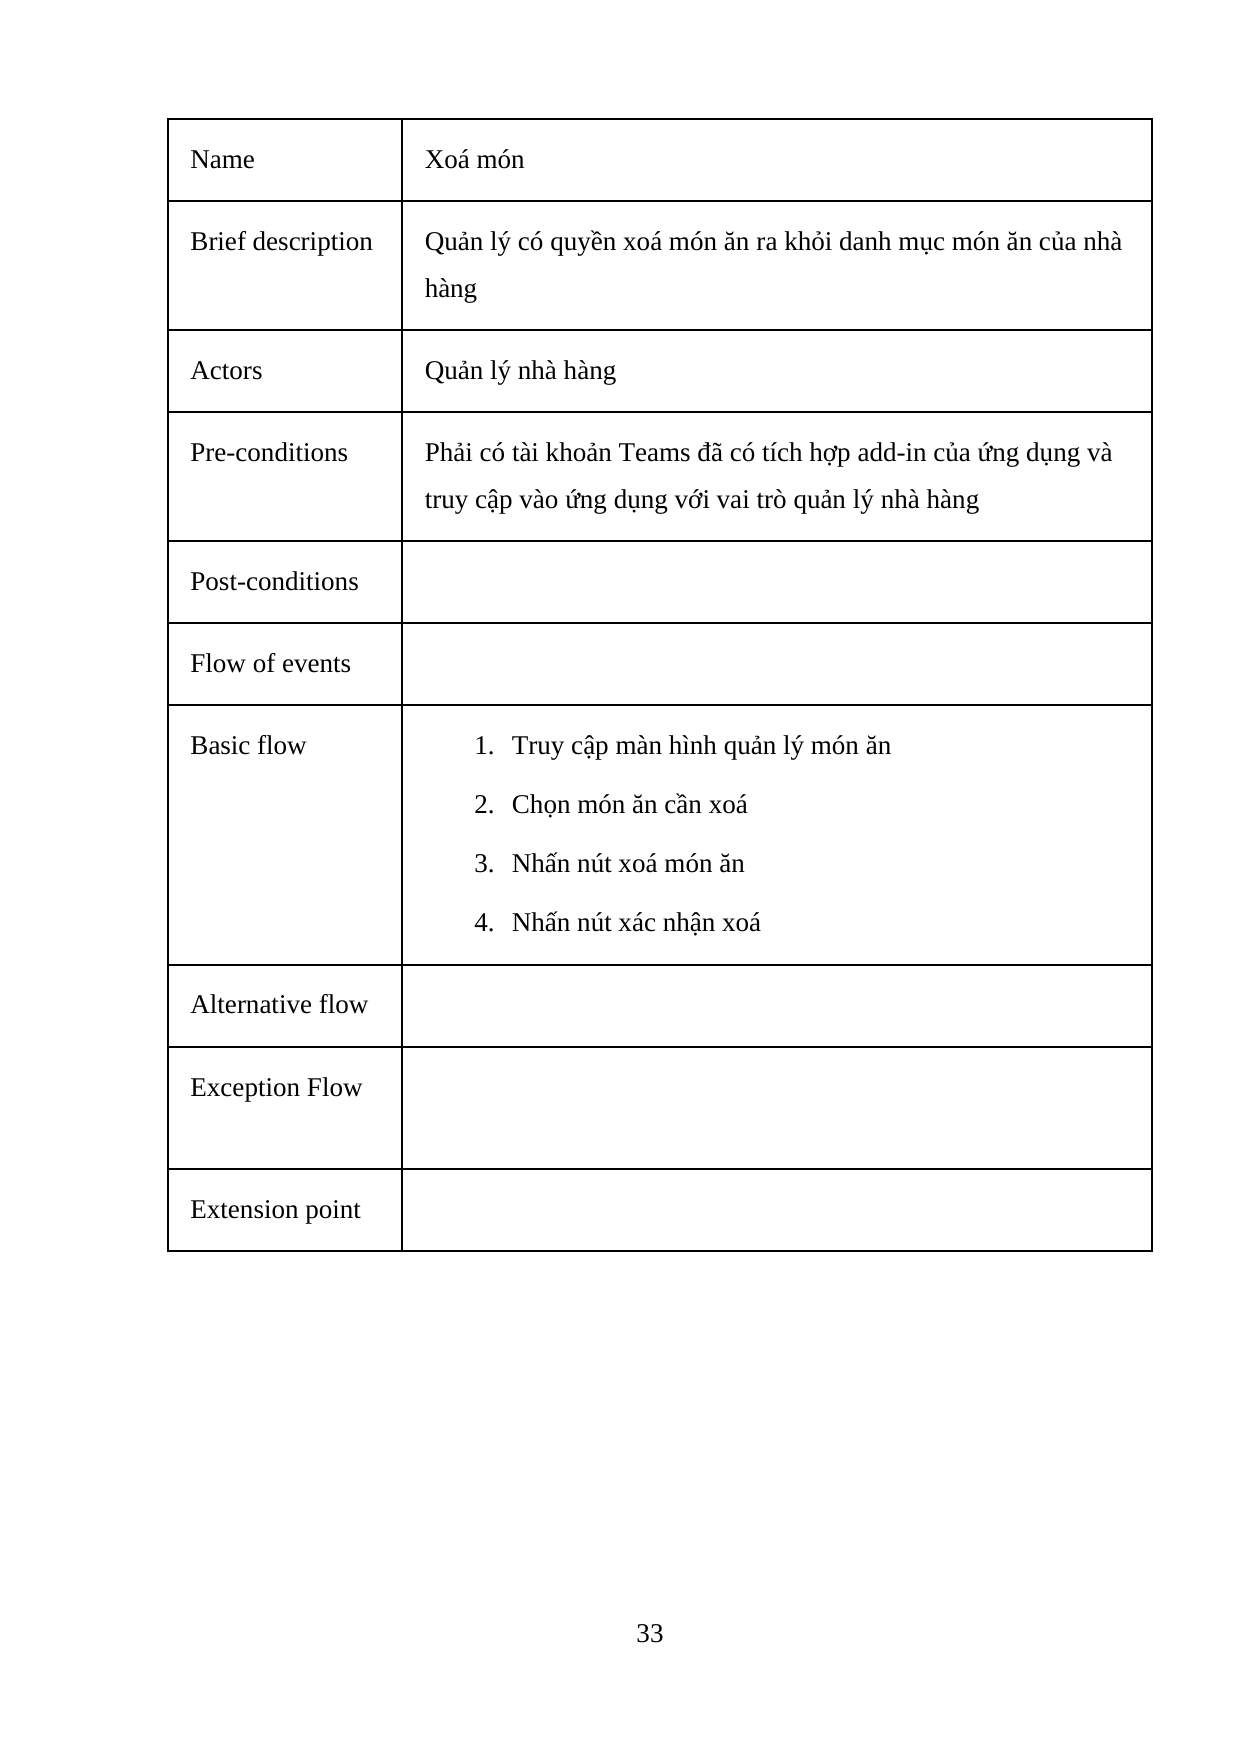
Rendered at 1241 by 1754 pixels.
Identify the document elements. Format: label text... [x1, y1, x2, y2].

table_cell [403, 1170, 1151, 1250]
table_cell Flow of events [169, 624, 401, 704]
table_cell Truy cập màn hình quản lý món ăn Chọn món ăn cần xoá Nhấn nút xoá món ăn Nhấn nút xác nhận xoá [403, 706, 1151, 963]
table_cell Actors [169, 331, 401, 411]
table_header Name [169, 120, 401, 200]
table_cell Pre-conditions [169, 413, 401, 540]
table_cell Basic flow [169, 706, 401, 963]
table_cell Phải có tài khoản Teams đã có tích hợp add-in của ứng dụng và truy cập vào ứng dụng với vai trò quản lý nhà hàng [403, 413, 1151, 540]
table_cell Quản lý có quyền xoá món ăn ra khỏi danh mục món ăn của nhà hàng [403, 202, 1151, 329]
table_cell [403, 624, 1151, 704]
table_cell Post-conditions [169, 542, 401, 622]
table_cell [403, 542, 1151, 622]
table_cell Exception Flow [169, 1048, 401, 1168]
table_cell Quản lý nhà hàng [403, 331, 1151, 411]
table_header Xoá món [403, 120, 1151, 200]
table_cell [403, 966, 1151, 1046]
table_cell Extension point [169, 1170, 401, 1250]
table_cell Alternative flow [169, 966, 401, 1046]
table_cell [403, 1048, 1151, 1168]
table_cell Brief description [169, 202, 401, 329]
